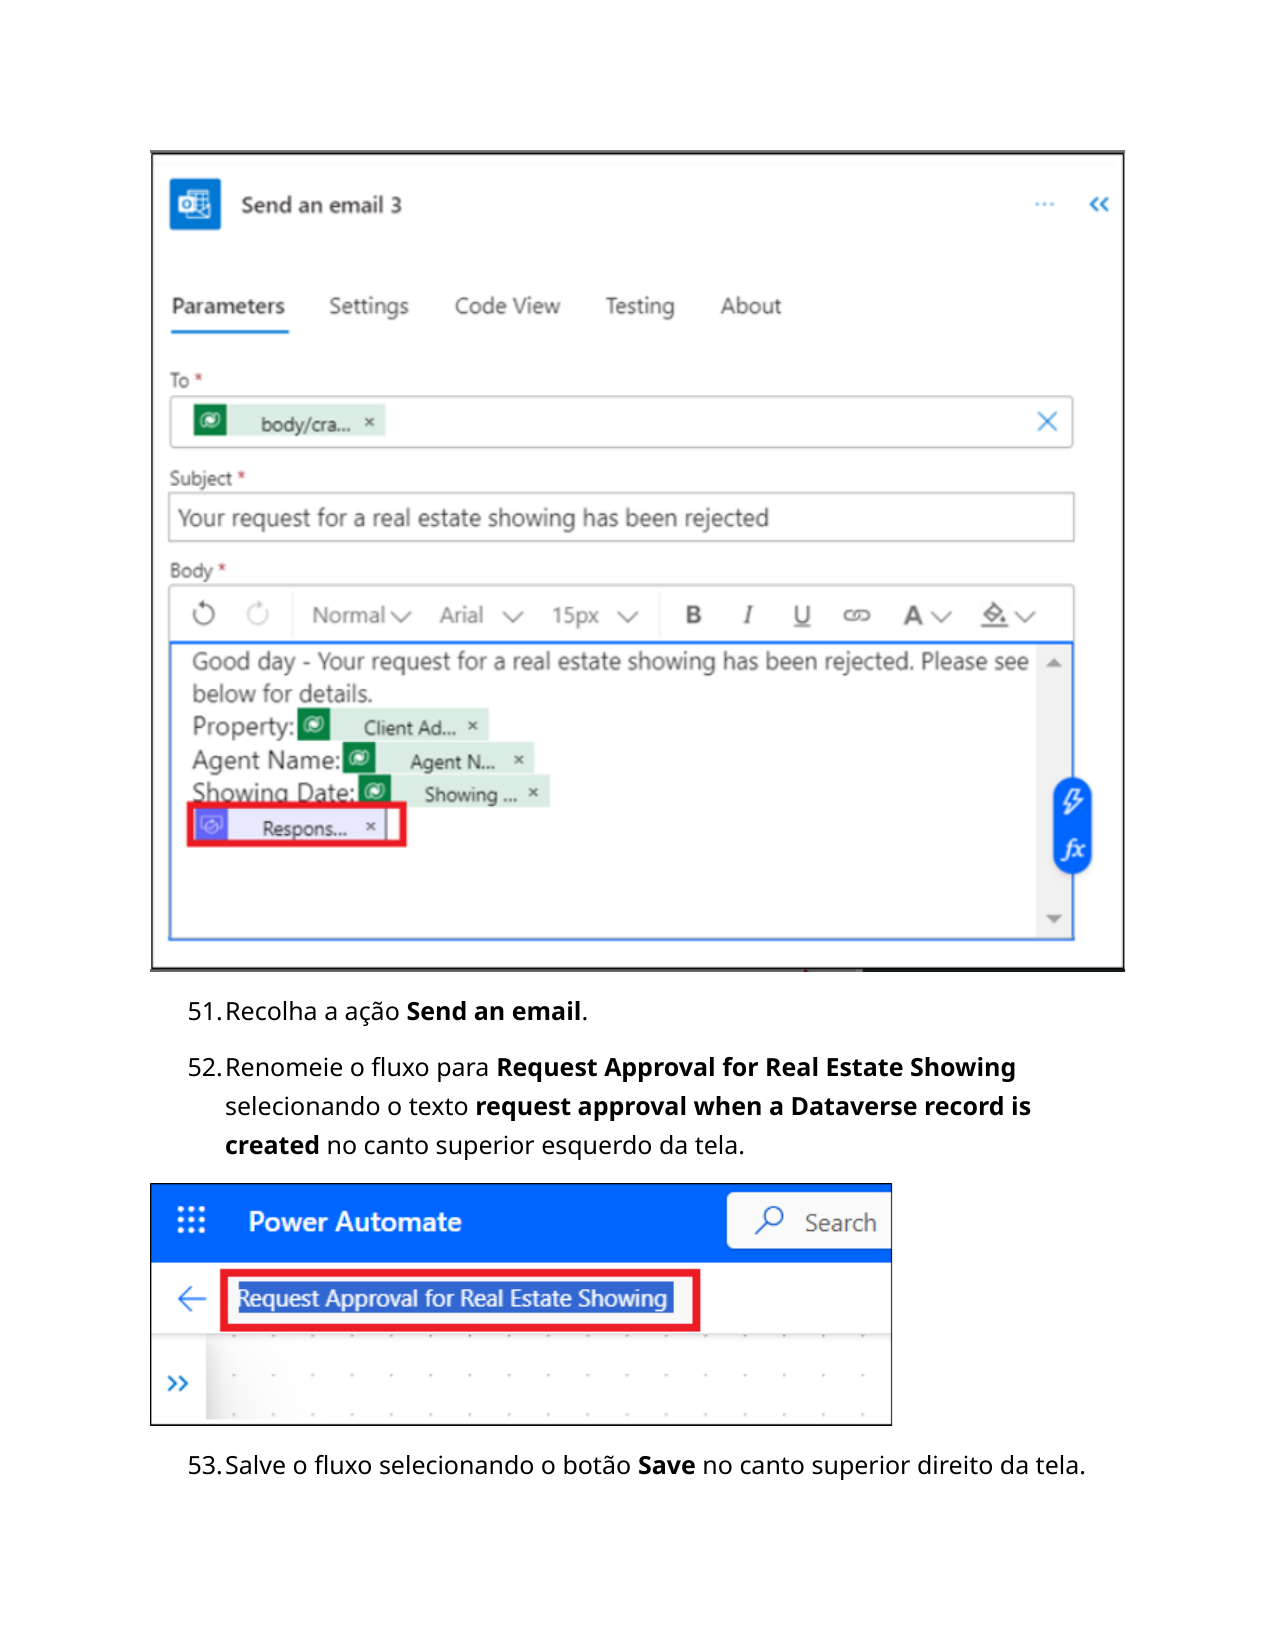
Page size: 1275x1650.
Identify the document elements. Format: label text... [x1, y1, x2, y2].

list Salve o fluxo selecionando o botão Save no canto superior direito da tela. [187, 1448, 1125, 1482]
list Renomeie o fluxo para Request Approval for Real Estate Showing selecionando o texto request approval when a Dataverse record is created no canto superior esquerdo da tela. [187, 1049, 1125, 1162]
list Recolha a ação Send an email. [187, 994, 1125, 1028]
picture [150, 1183, 893, 1426]
picture [150, 150, 1125, 972]
